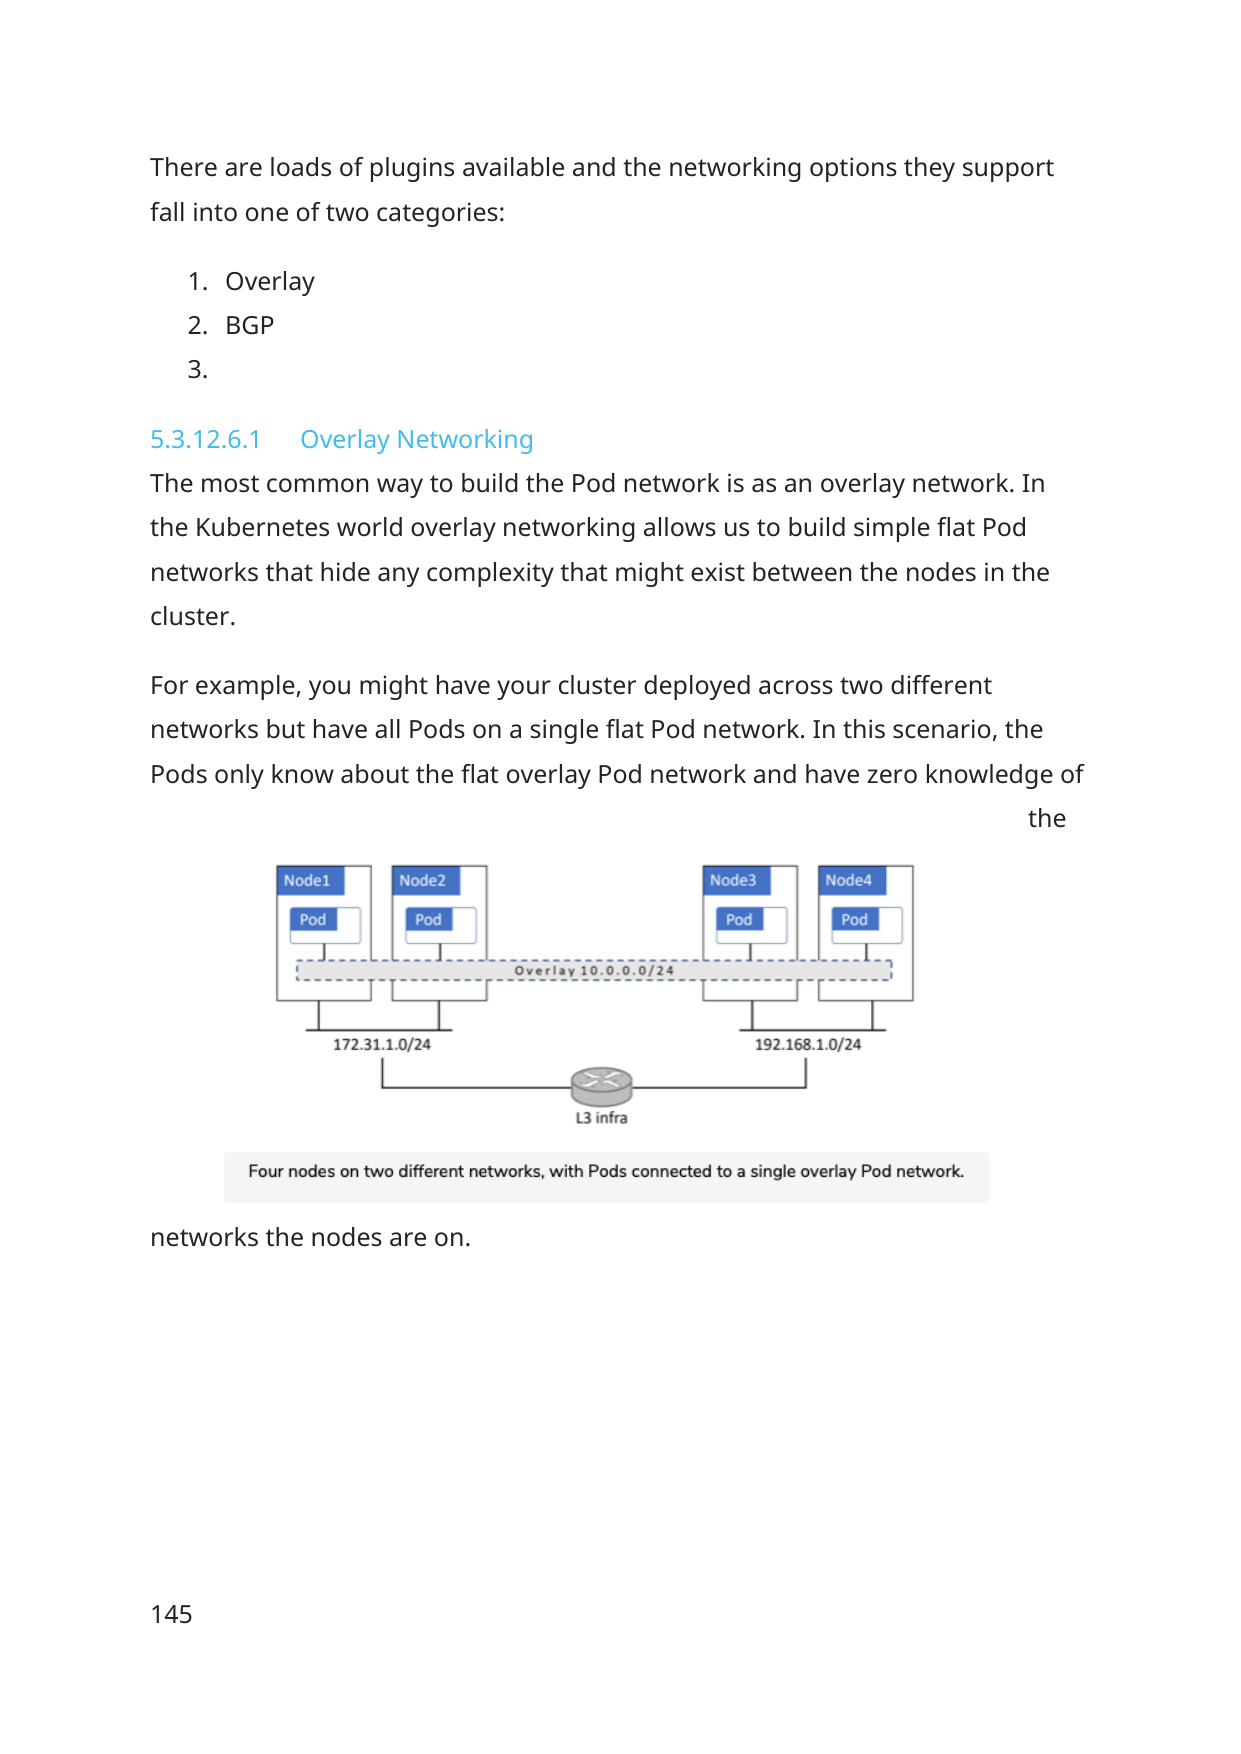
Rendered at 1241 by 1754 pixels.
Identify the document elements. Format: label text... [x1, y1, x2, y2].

subtitle Overlay Networking [150, 421, 1090, 455]
picture [203, 831, 1010, 1214]
text There are loads of plugins available and the networking options they support fall into one of two categories: [150, 150, 1090, 228]
text The most common way to build the Pod network is as an overlay network. In the Kubernetes world overlay networking allows us to build simple flat Pod networks that hide any complexity that might exist between the nodes in the cluster. [150, 466, 1090, 632]
list BGP [187, 308, 1090, 342]
list Overlay [187, 263, 1090, 298]
